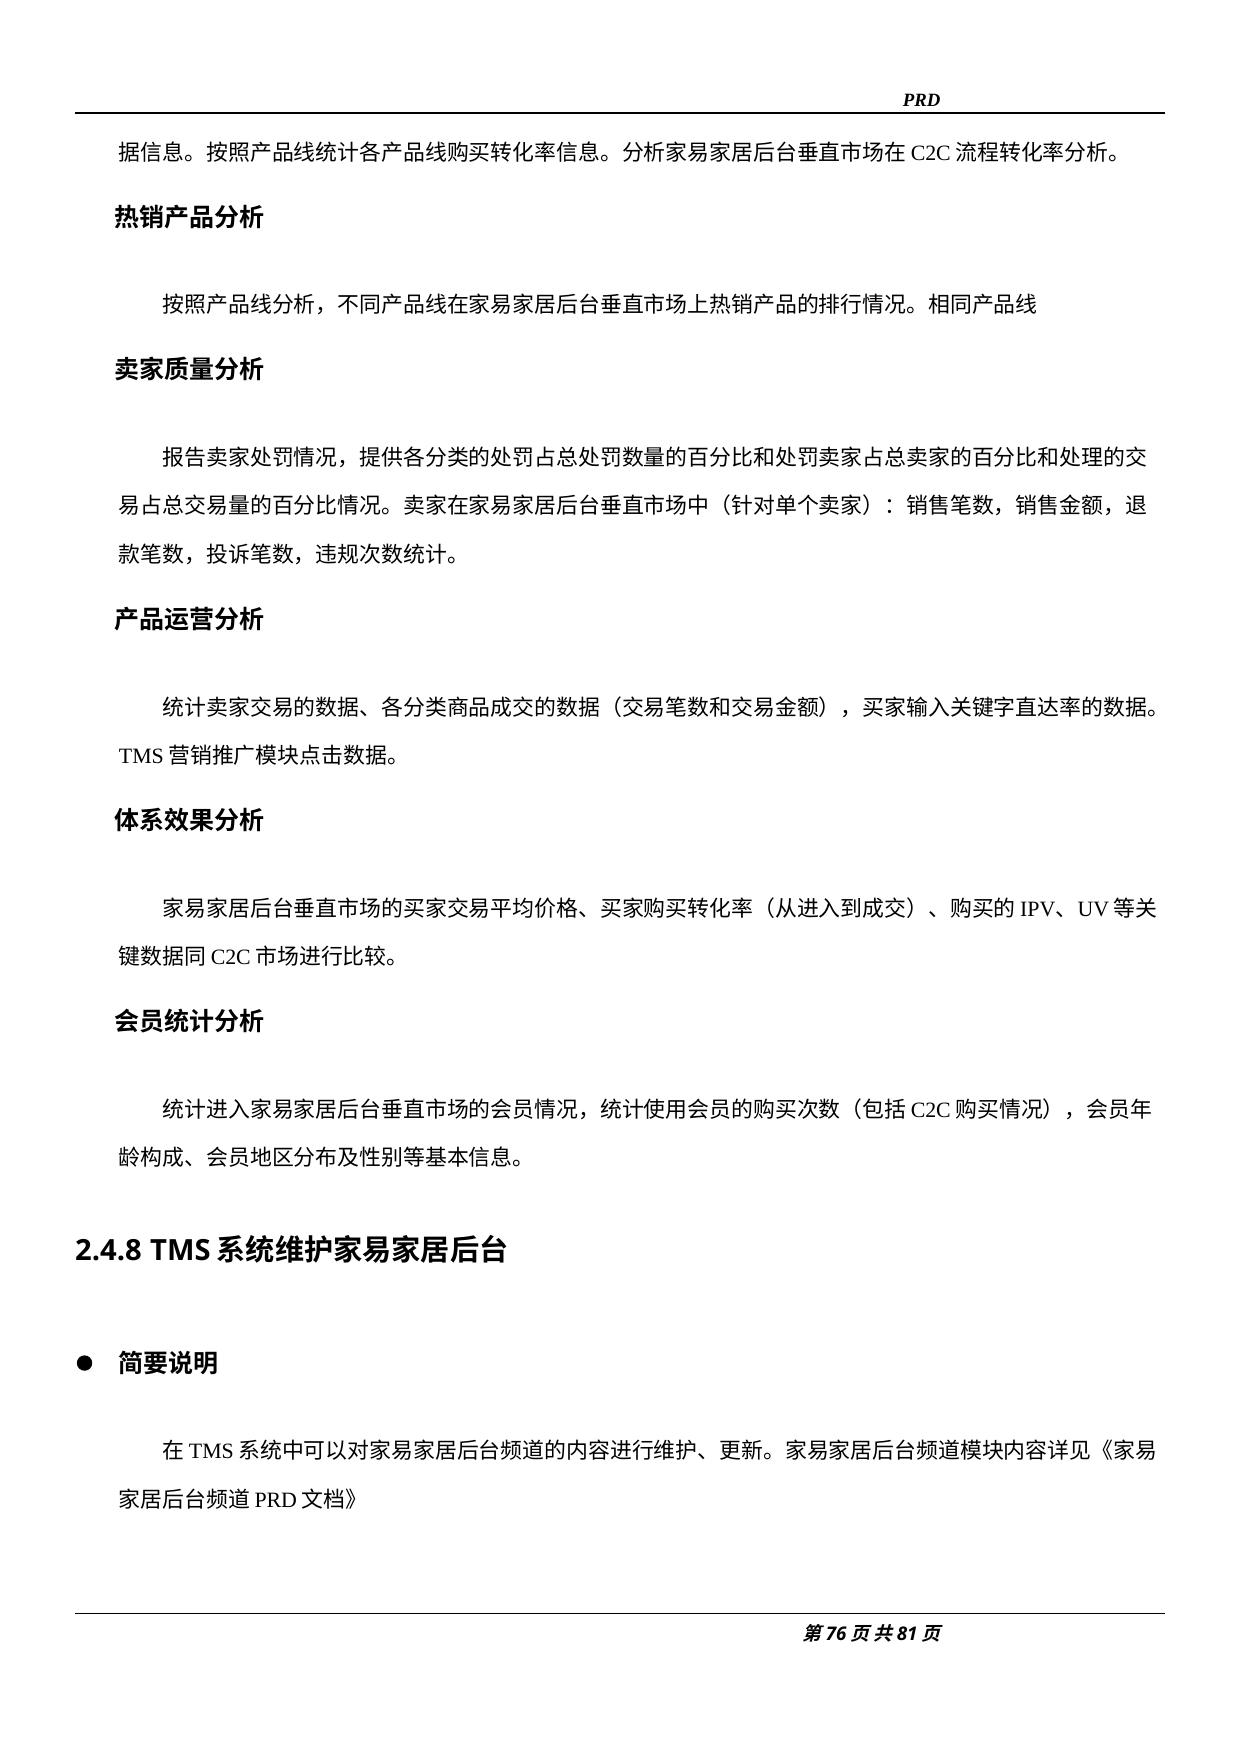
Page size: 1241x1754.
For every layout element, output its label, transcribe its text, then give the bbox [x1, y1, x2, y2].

list 简要说明 [75, 1329, 1165, 1394]
text 按照产品线分析，不同产品线在家易家居后台垂直市场上热销产品的排行情况。相同产品线 [119, 287, 1165, 319]
text 卖家质量分析 [114, 335, 1165, 400]
subtitle TMS系统维护家易家居后台 [75, 1215, 1165, 1280]
text 热销产品分析 [114, 183, 1165, 248]
text 在TMS系统中可以对家易家居后台频道的内容进行维护、更新。家易家居后台频道模块内容详见《家易家居后台频道PRD文档》 [119, 1433, 1165, 1514]
text 家易家居后台垂直市场的买家交易平均价格、买家购买转化率（从进入到成交）、购买的IPV、UV等关键数据同C2C市场进行比较。 [119, 890, 1165, 971]
text 体系效果分析 [114, 786, 1165, 851]
text 统计卖家交易的数据、各分类商品成交的数据（交易笔数和交易金额），买家输入关键字直达率的数据。TMS营销推广模块点击数据。 [119, 689, 1165, 770]
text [119, 135, 1165, 167]
text 报告卖家处罚情况，提供各分类的处罚占总处罚数量的百分比和处罚卖家占总卖家的百分比和处理的交易占总交易量的百分比情况。卖家在家易家居后台垂直市场中（针对单个卖家）：销售笔数，销售金额，退款笔数，投诉笔数，违规次数统计。 [119, 439, 1165, 569]
text 产品运营分析 [114, 585, 1165, 650]
text 统计进入家易家居后台垂直市场的会员情况，统计使用会员的购买次数（包括C2C购买情况），会员年龄构成、会员地区分布及性别等基本信息。 [119, 1091, 1165, 1172]
text 会员统计分析 [114, 987, 1165, 1052]
